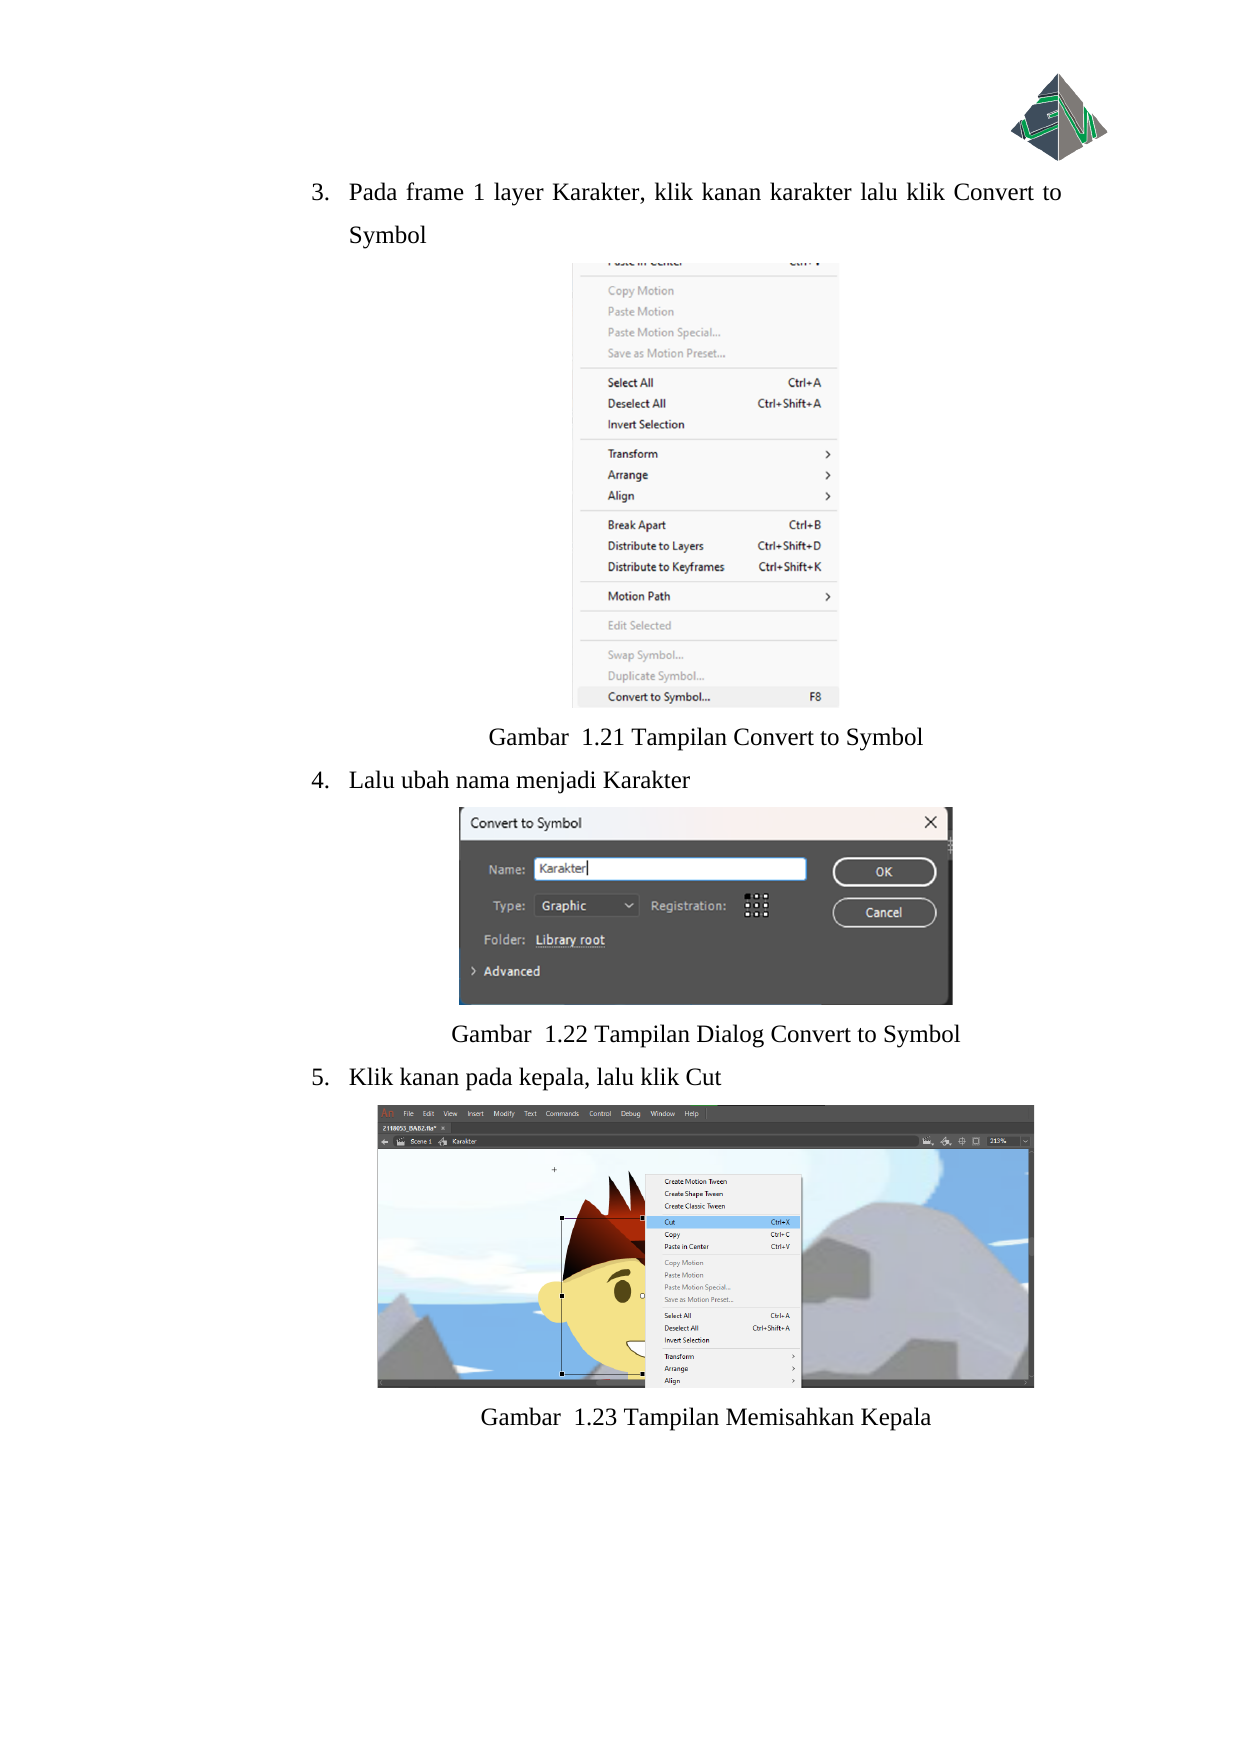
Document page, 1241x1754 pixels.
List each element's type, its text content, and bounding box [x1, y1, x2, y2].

subtitle 1.23 Tampilan Memisahkan Kepala [349, 1402, 1063, 1431]
list Klik kanan pada kepala, lalu klik Cut [311, 1062, 1063, 1091]
picture [377, 1105, 1035, 1388]
picture [459, 807, 953, 1005]
subtitle 1.22 Tampilan Dialog Convert to Symbol [349, 1019, 1063, 1048]
subtitle 1.21 Tampilan Convert to Symbol [349, 722, 1063, 750]
list Lalu ubah nama menjadi Karakter [311, 765, 1063, 793]
list Pada frame 1 layer Karakter, klik kanan karakter lalu klik Convert to Symbol [311, 177, 1063, 249]
picture [1010, 73, 1108, 161]
picture [572, 263, 840, 708]
